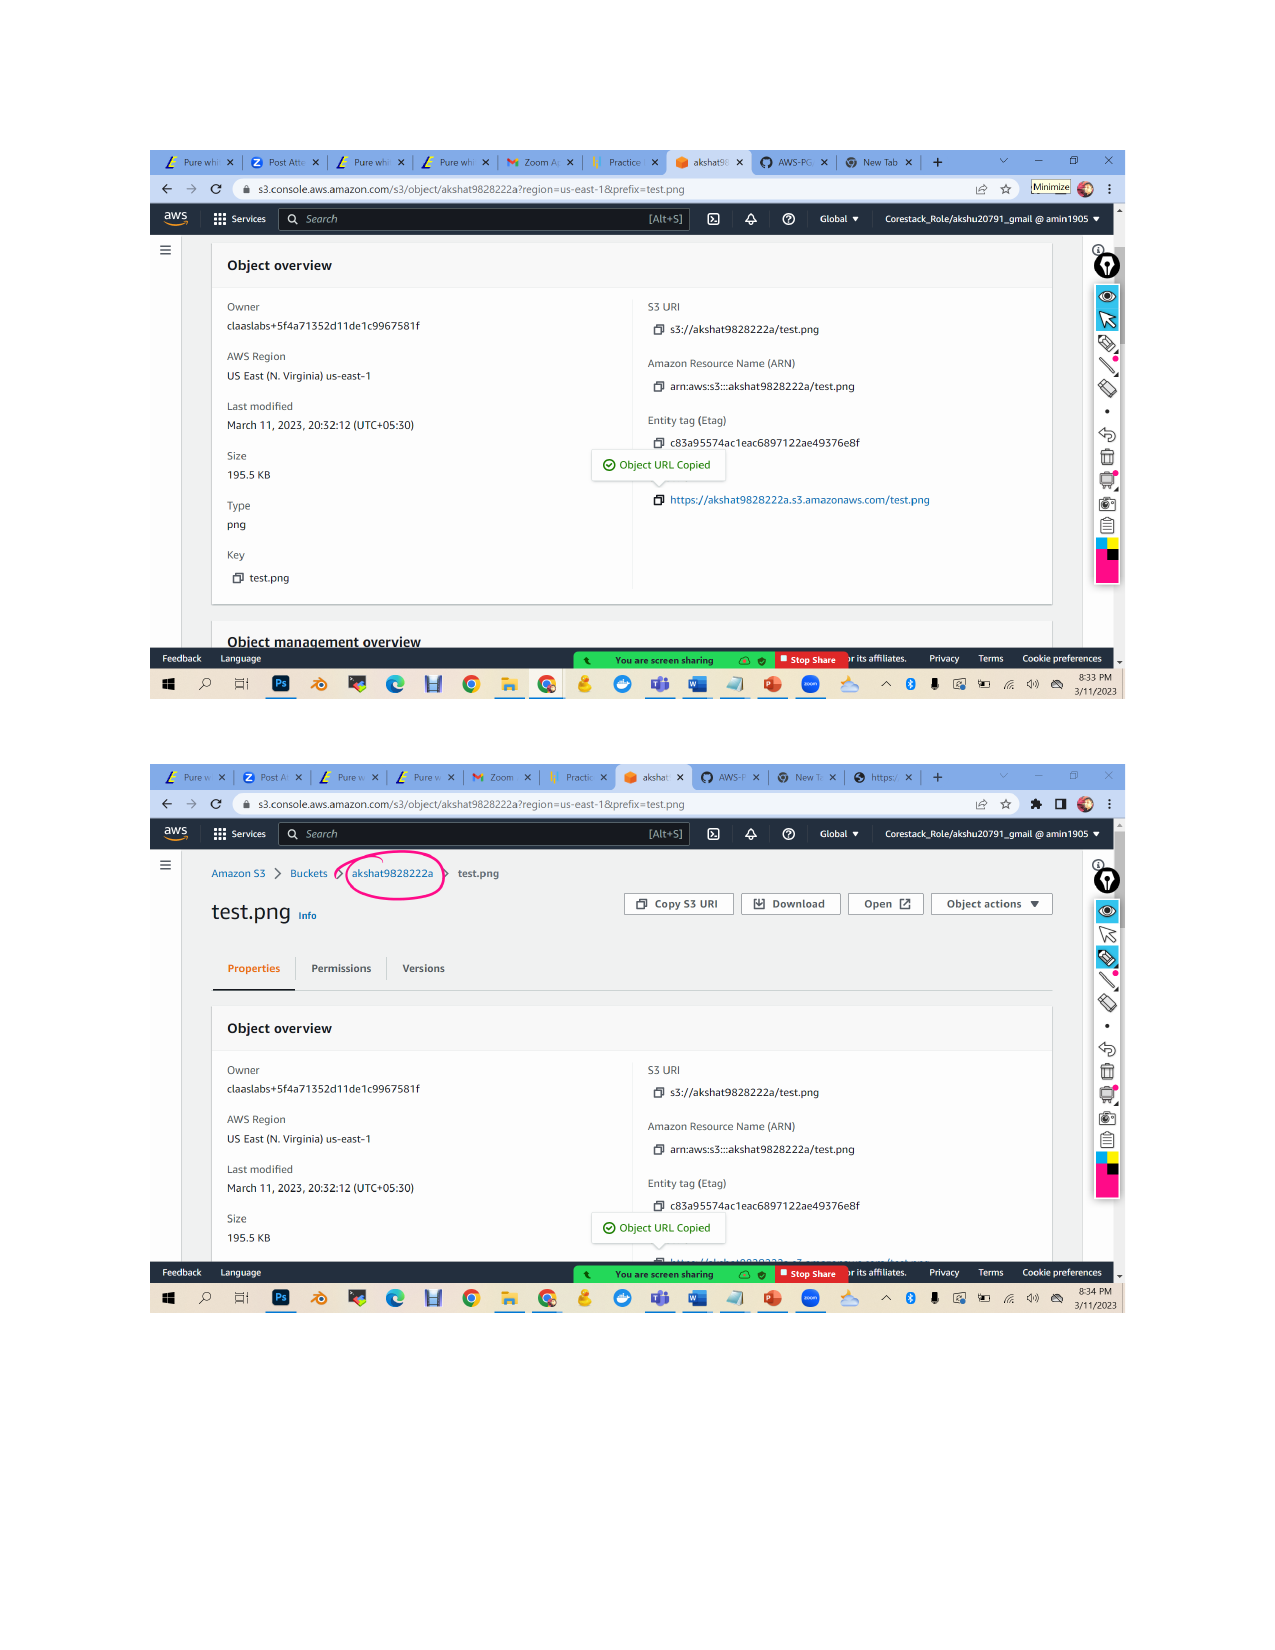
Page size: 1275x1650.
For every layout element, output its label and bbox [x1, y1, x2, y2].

picture [150, 764, 1125, 1313]
picture [150, 150, 1125, 699]
